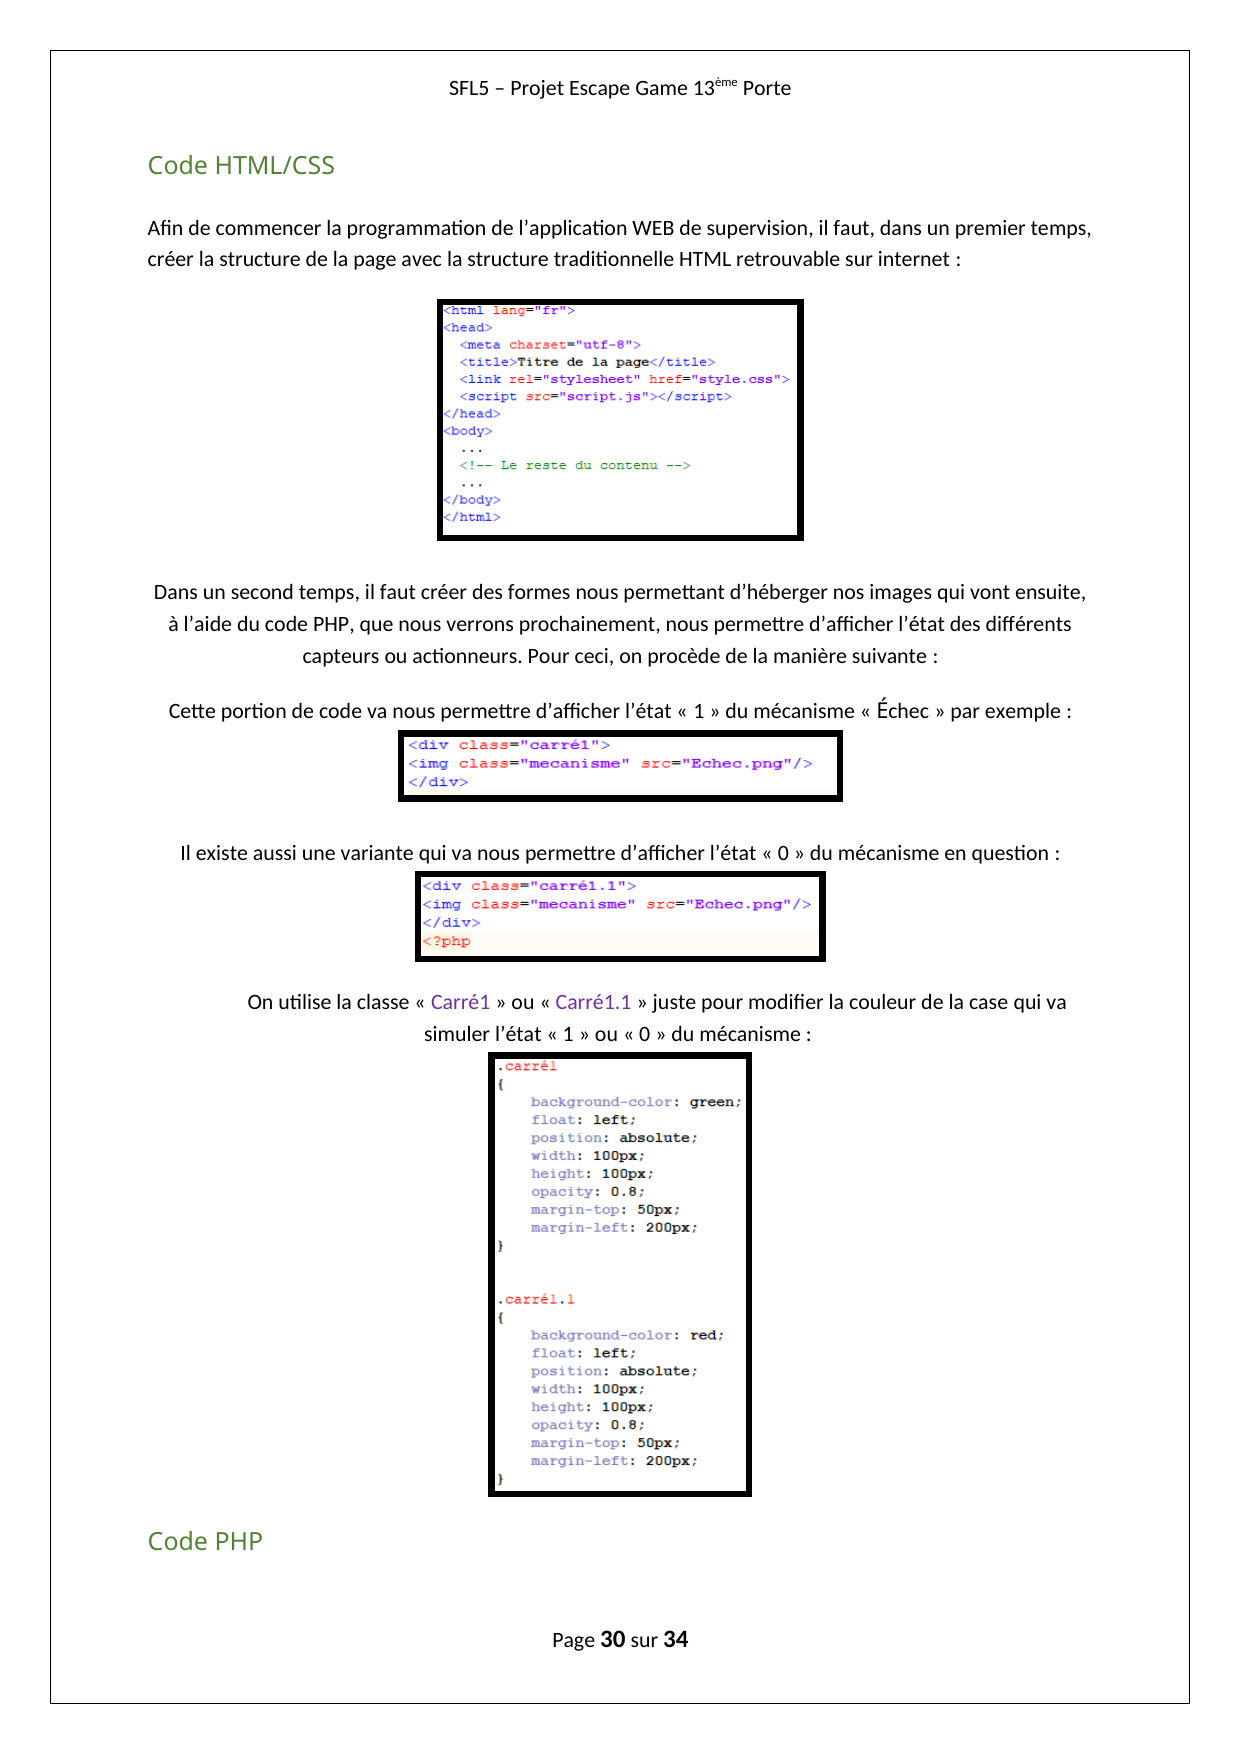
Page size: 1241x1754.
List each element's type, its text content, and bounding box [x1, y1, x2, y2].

picture [421, 877, 819, 956]
picture [443, 305, 797, 535]
text Dans un second temps, il faut créer des formes nous permettant d’héberger nos images qui vont ensuite, à l’aide du code PHP, que nous verrons prochainement, nous permettre d’afficher l’état des différents capteurs ou actionneurs. Pour ceci, on procède de la manière suivante : [147, 298, 1093, 669]
picture [495, 1059, 746, 1491]
picture [404, 737, 837, 795]
text Afin de commencer la programmation de l’application WEB de supervision, il faut, dans un premier temps, créer la structure de la page avec la structure traditionnelle HTML retrouvable sur internet : [147, 182, 1093, 272]
subtitle Code PHP [147, 1524, 1093, 1558]
subtitle Code HTML/CSS [147, 148, 1093, 182]
text Cette portion de code va nous permettre d’afficher l’état « 1 » du mécanisme « Échec » par exemple : Il existe aussi une variante qui va nous permettre d’afficher l’état « 0 » du mécanisme en question : [147, 695, 1093, 962]
text On utilise la classe « Carré1 » ou « Carré1.1 » juste pour modifier la couleur de la case qui va simuler l’état « 1 » ou « 0 » du mécanisme : [147, 988, 1093, 1497]
